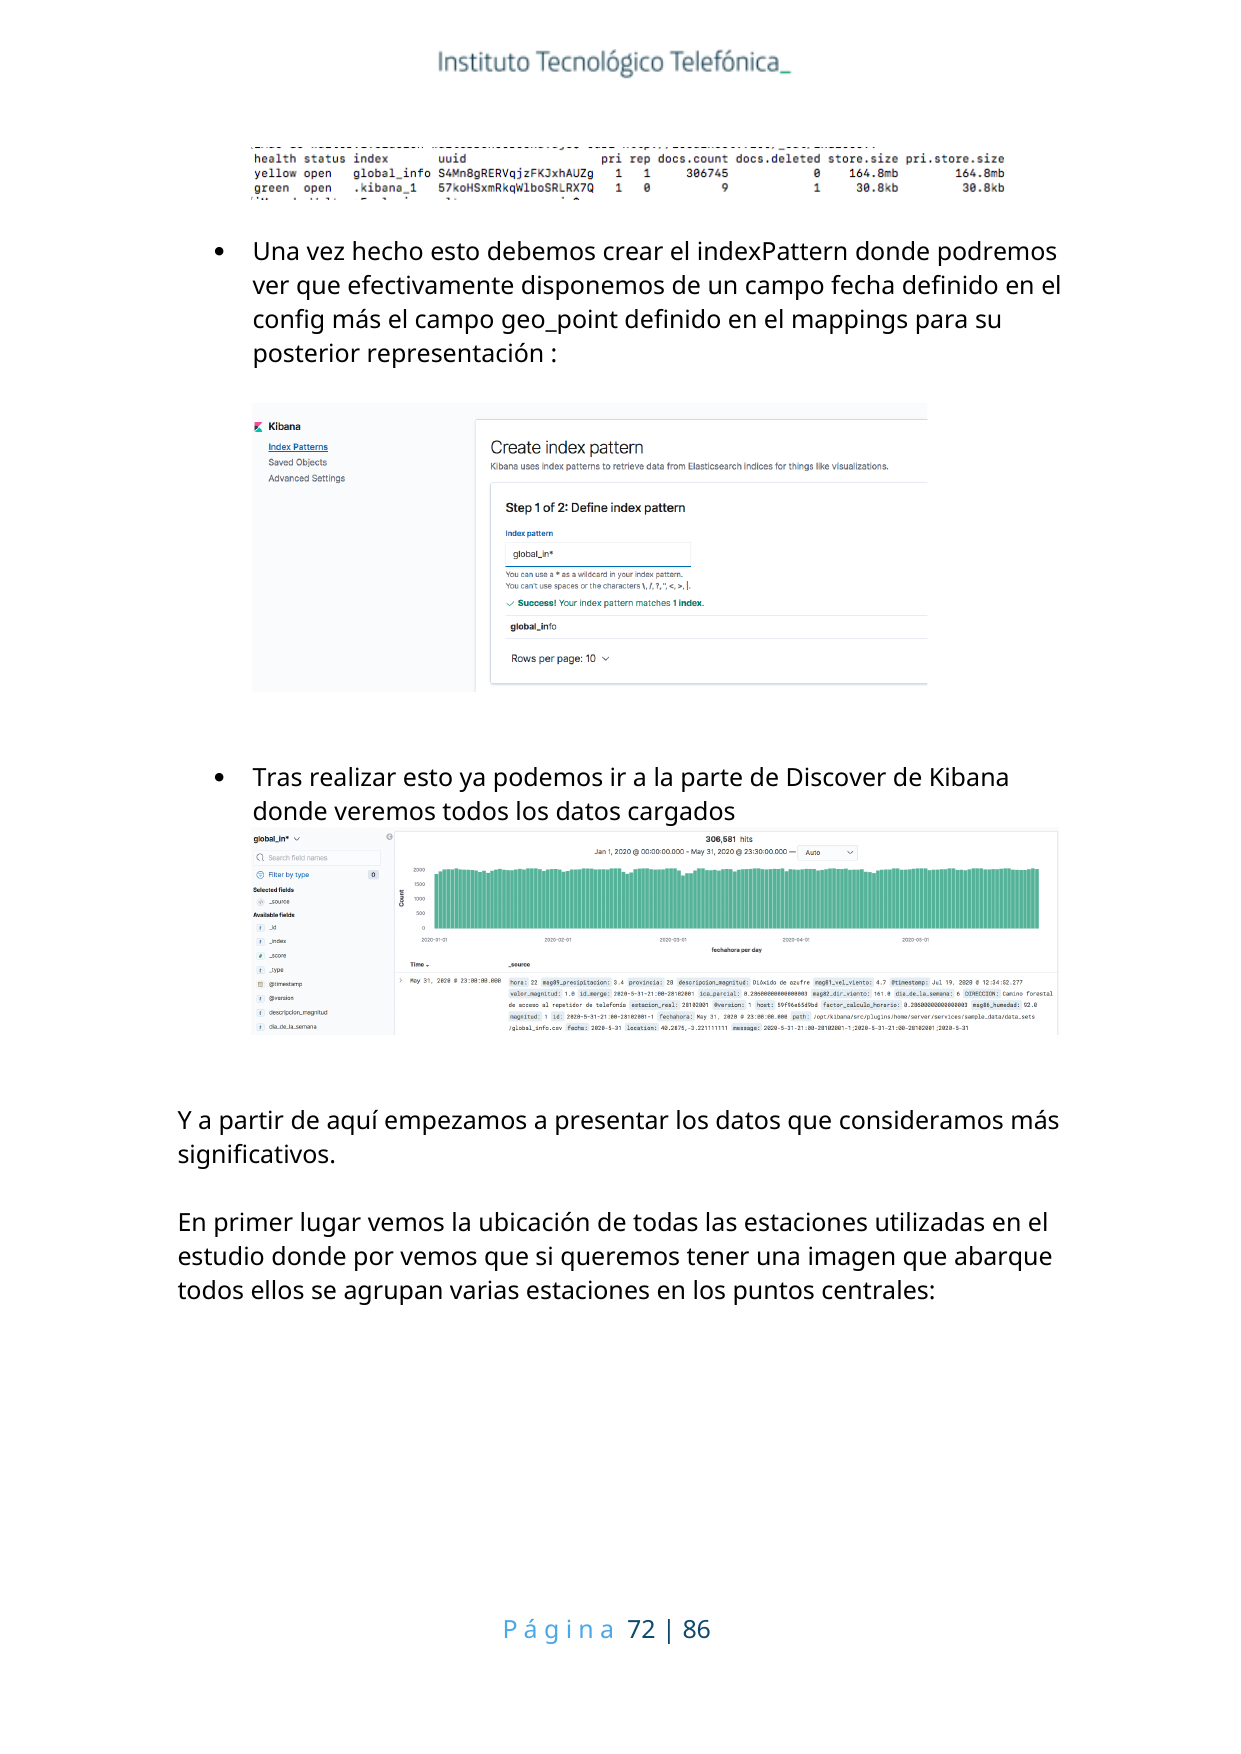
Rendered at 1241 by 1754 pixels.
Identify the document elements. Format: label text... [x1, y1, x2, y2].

picture [251, 147, 1020, 200]
picture [252, 403, 928, 692]
text Y a partir de aquí empezamos a presentar los datos que consideramos más significativos. [177, 1102, 1063, 1171]
picture [433, 29, 807, 83]
list Una vez hecho esto debemos crear el indexPattern donde podremos ver que efectivamente disponemos de un campo fecha definido en el config más el campo geo_point definido en el mappings para su posterior representación : [215, 234, 1063, 370]
picture [251, 827, 1059, 1035]
list Tras realizar esto ya podemos ir a la parte de Discover de Kibana donde veremos todos los datos cargados [215, 759, 1063, 827]
text En primer lugar vemos la ubicación de todas las estaciones utilizadas en el estudio donde por vemos que si queremos tener una imagen que abarque todos ellos se agrupan varias estaciones en los puntos centrales: [177, 1204, 1063, 1307]
